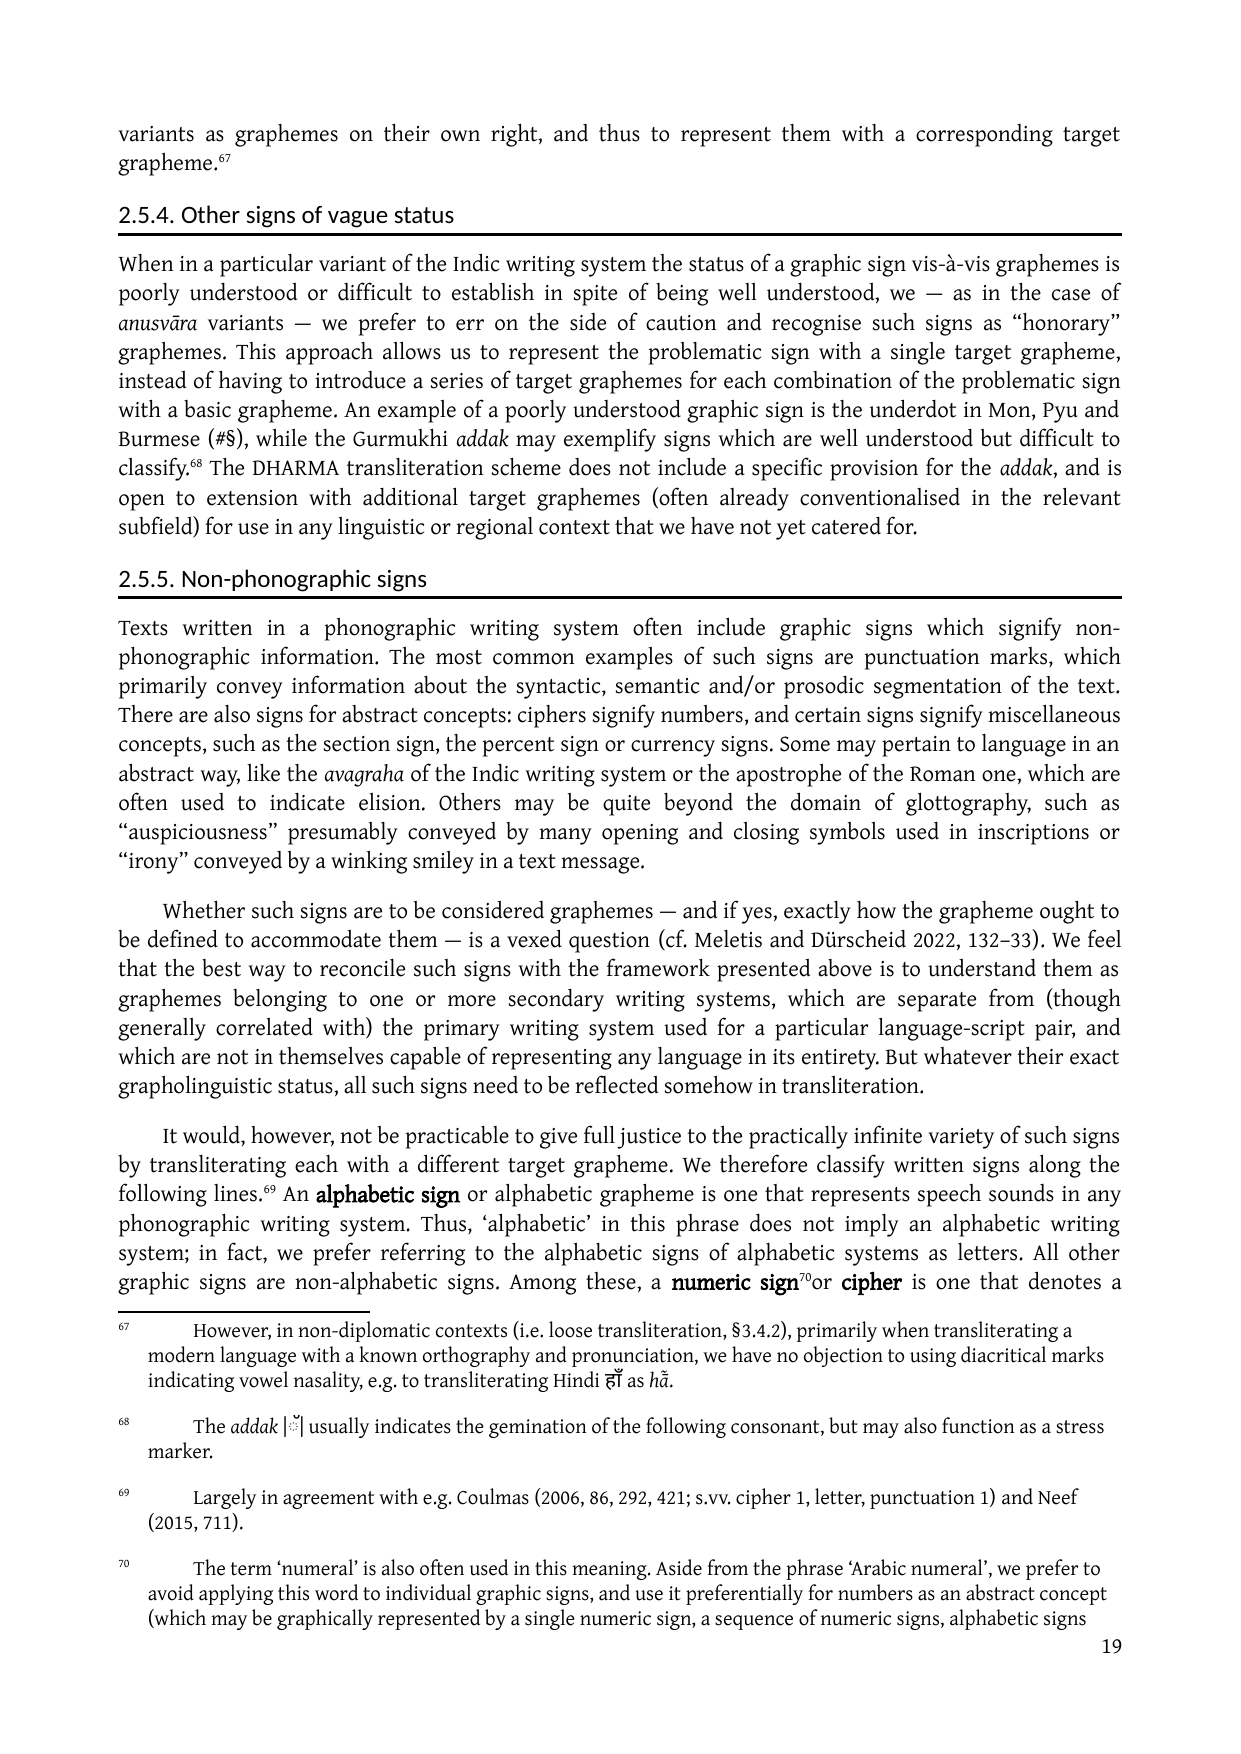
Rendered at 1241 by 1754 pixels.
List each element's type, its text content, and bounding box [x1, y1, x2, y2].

text Whether such signs are to be considered graphemes — and if yes, exactly how the grapheme ought to be defined to accommodate them — is a vexed question (cf. Meletis and Dürscheid 2022, 132–33). We feel that the best way to reconcile such signs with the framework presented above is to understand them as graphemes belonging to one or more secondary writing systems, which are separate from (though generally correlated with) the primary writing system used for a particular language-script pair, and which are not in themselves capable of representing any language in its entirety. But whatever their exact grapholinguistic status, all such signs need to be reflected somehow in transliteration. [118, 895, 1122, 1099]
text Texts written in a phonographic writing system often include graphic signs which signify non-phonographic information. The most common examples of such signs are punctuation marks, which primarily convey information about the syntactic, semantic and/or prosodic segmentation of the text. There are also signs for abstract concepts: ciphers signify numbers, and certain signs signify miscellaneous concepts, such as the section sign, the percent sign or currency signs. Some may pertain to language in an abstract way, like the avagraha of the Indic writing system or the apostrophe of the Roman one, which are often used to indicate elision. Others may be quite beyond the domain of glottography, such as “auspiciousness” presumably conveyed by many opening and closing symbols used in inscriptions or “irony” conveyed by a winking smiley in a text message. [118, 612, 1122, 874]
text When in a particular variant of the Indic writing system the status of a graphic sign vis-à-vis graphemes is poorly understood or difficult to establish in spite of being well understood, we — as in the case of anusvāra variants — we prefer to err on the side of caution and recognise such signs as “honorary” graphemes. This approach allows us to represent the problematic sign with a single target grapheme, instead of having to introduce a series of target graphemes for each combination of the problematic sign with a basic grapheme. An example of a poorly understood graphic sign is the underdot in Mon, Pyu and Burmese (#§), while the Gurmukhi addak may exemplify signs which are well understood but difficult to classify. The DHARMA transliteration scheme does not include a specific provision for the addak, and is open to extension with additional target graphemes (often already conventionalised in the relevant subfield) for use in any linguistic or regional context that we have not yet catered for. [118, 248, 1122, 540]
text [118, 1120, 1122, 1295]
subtitle Non-phonographic signs [118, 561, 1122, 596]
subtitle Other signs of vague status [118, 197, 1122, 233]
text In the diplomatic transliteration of primary texts, we wish to make no assumptions about whether such signs were employed by their writers to represent a phoneme or to qualify a phoneme represented by another graph, and prefer to err on the side of caution. An additional rationale for doing so is that anusvāra variants may be perceived as always representing an abstract nasal phoneme, and the fact that it is sometimes realised as a nasalisation of the preceding vowel phoneme may be viewed as an issue of complex grapheme to phoneme correspondence. Therefore, our general approach is to treat all anusvāra variants as graphemes on their own right, and thus to represent them with a corresponding target grapheme. [118, 118, 1122, 176]
